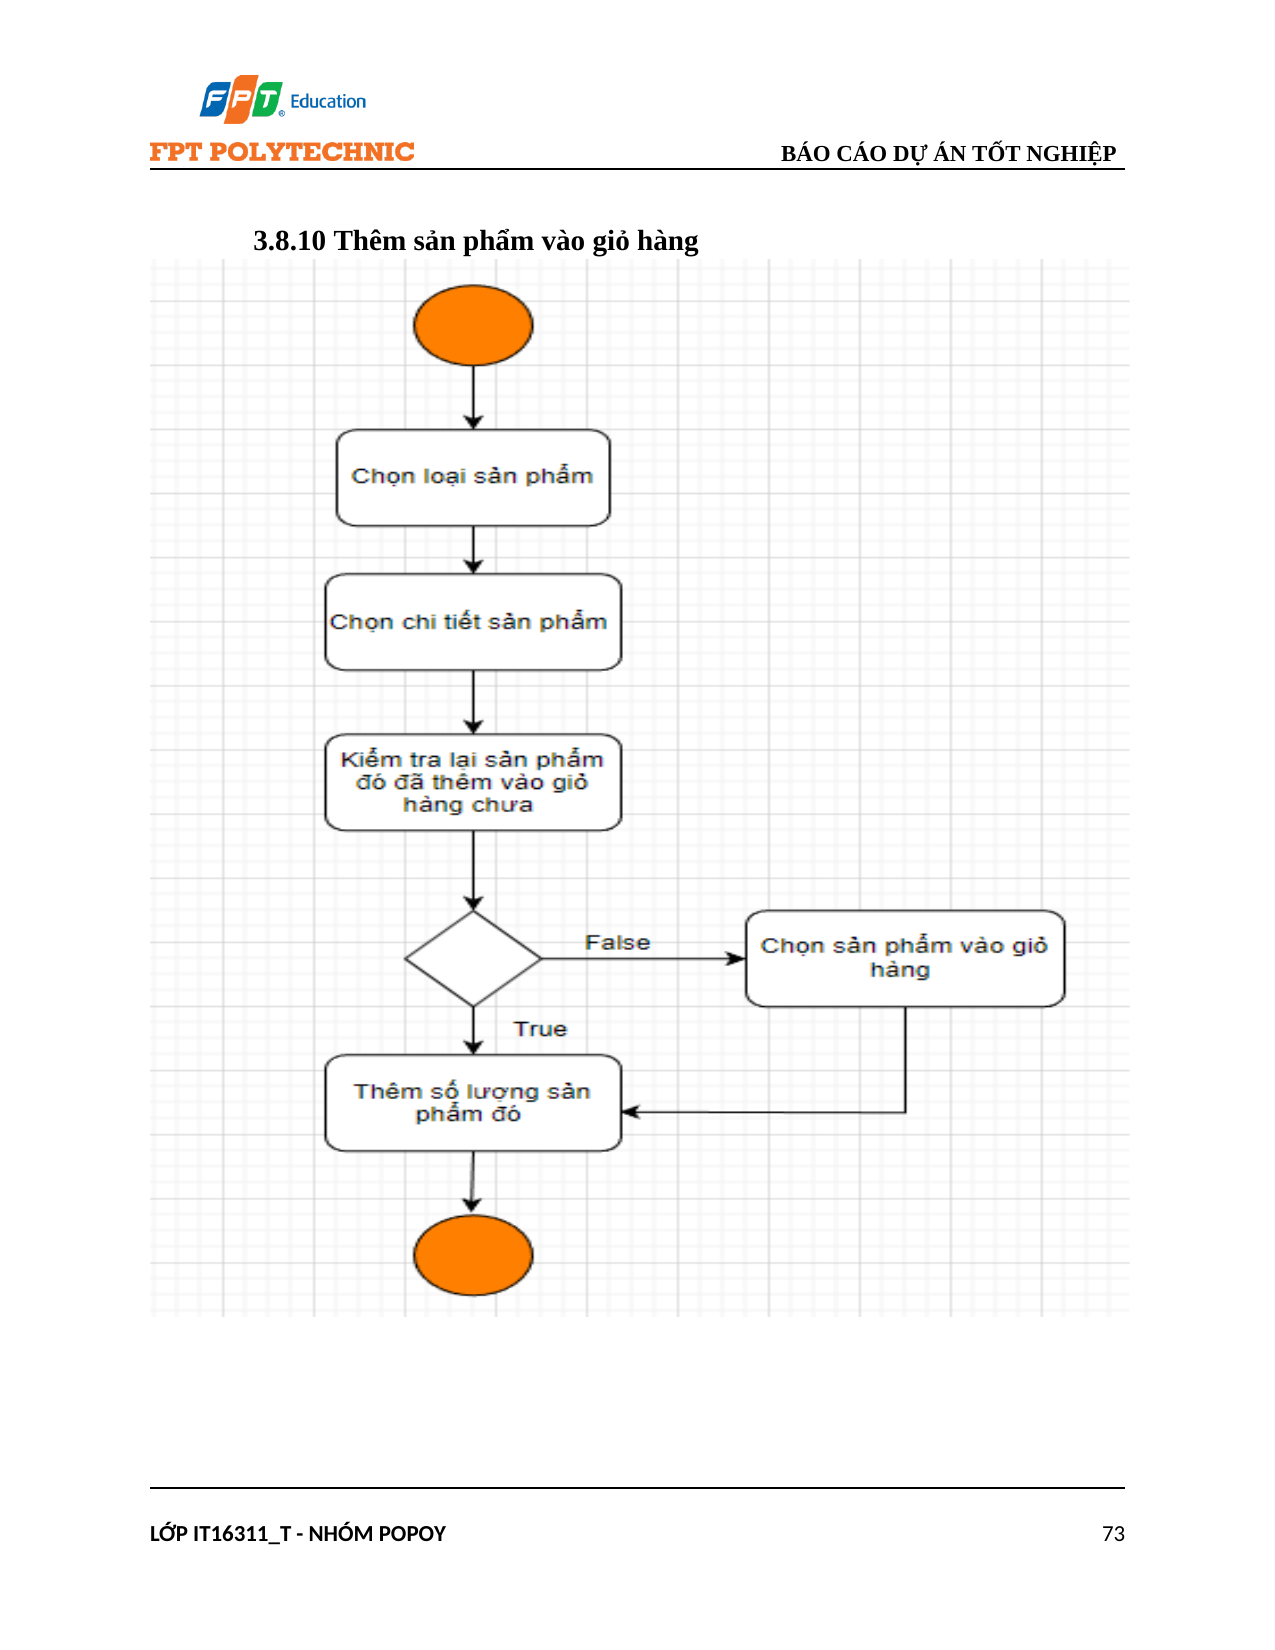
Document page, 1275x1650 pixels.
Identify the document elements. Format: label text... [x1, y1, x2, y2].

picture [150, 259, 1130, 1317]
picture [150, 75, 415, 161]
subtitle 3.8.10 Thêm sản phẩm vào giỏ hàng [150, 223, 1125, 257]
